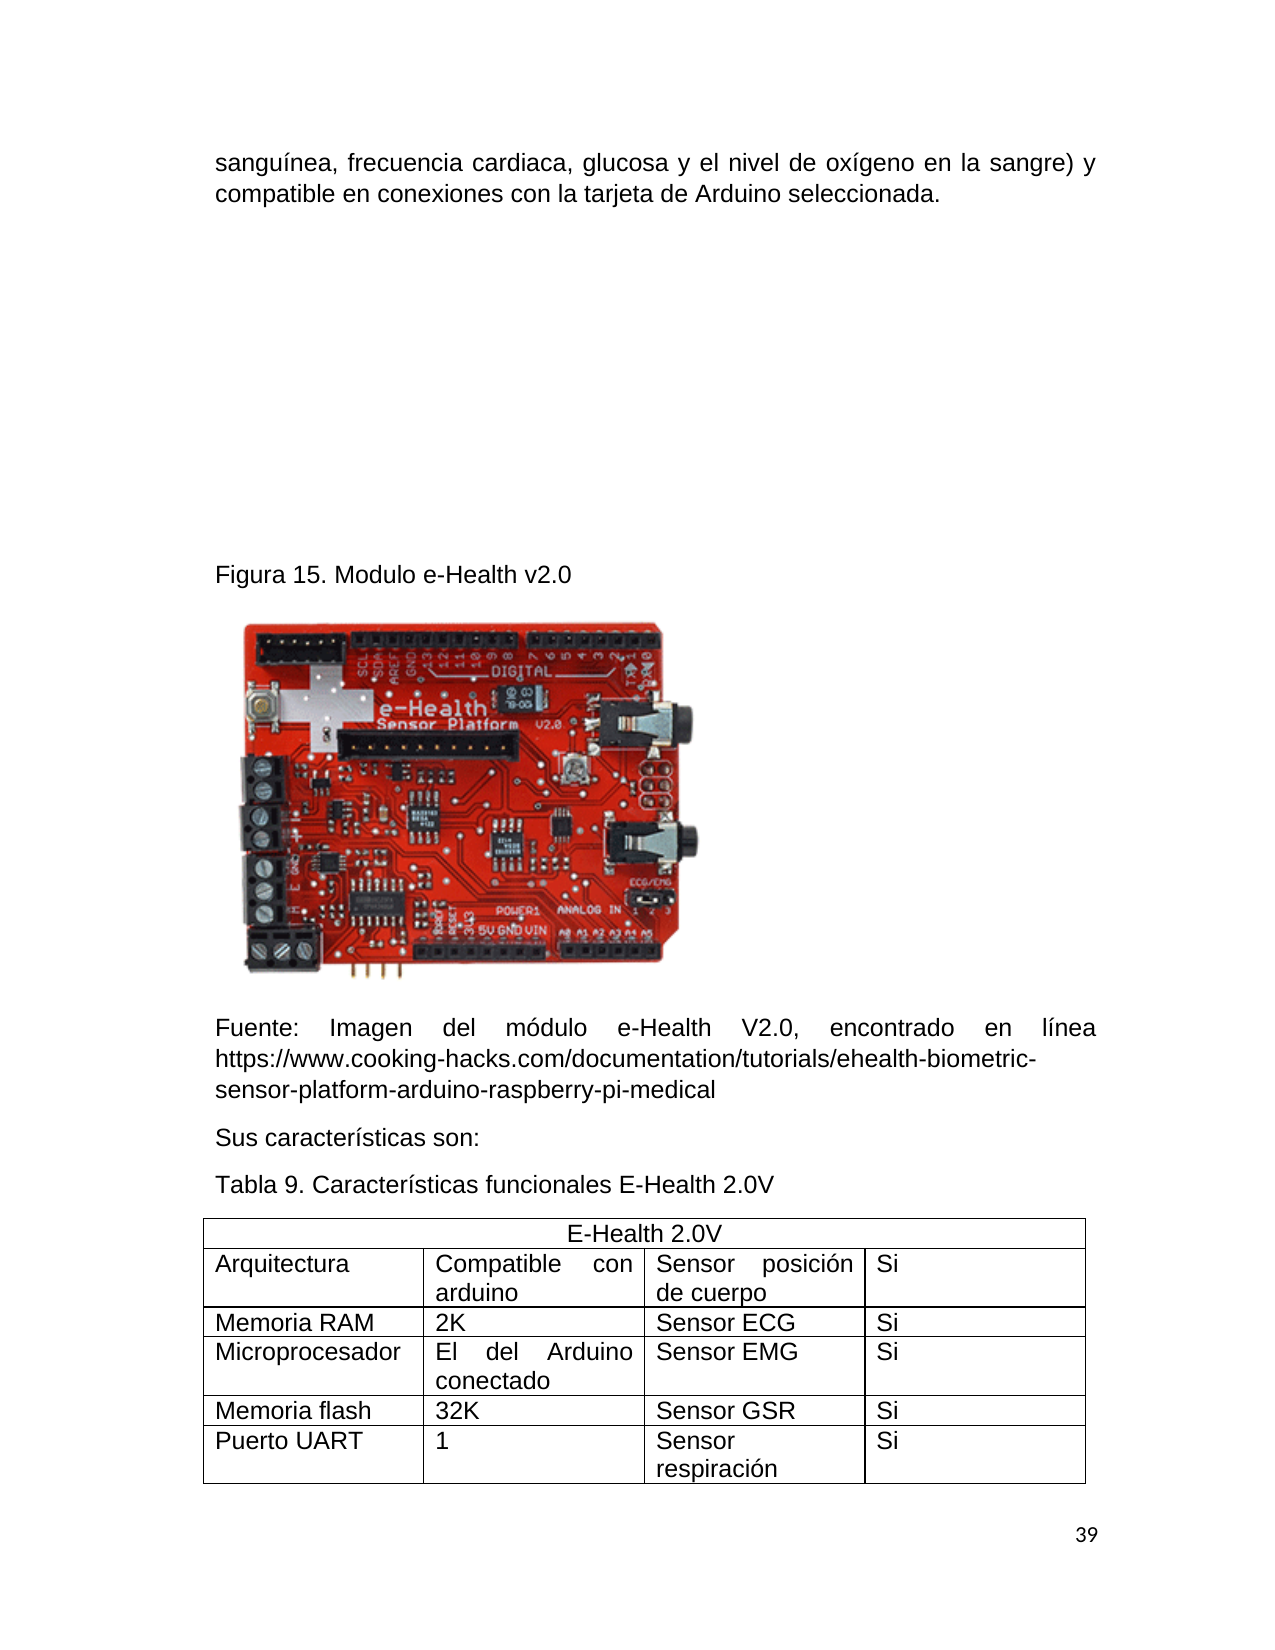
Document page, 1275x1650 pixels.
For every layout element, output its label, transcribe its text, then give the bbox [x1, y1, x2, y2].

table_cell Microprocesador [204, 1337, 423, 1395]
table_cell Sensor GSR [645, 1396, 864, 1424]
table_cell Sensor ECG [645, 1308, 864, 1336]
table_cell Sensor respiración [645, 1426, 864, 1483]
table_cell Arquitectura [204, 1249, 423, 1306]
table_cell El del Arduino conectado [424, 1337, 644, 1395]
picture [214, 608, 723, 994]
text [215, 148, 1098, 207]
text Sus características son: [215, 1123, 1098, 1151]
table_cell Si [866, 1249, 1085, 1306]
table_cell Si [866, 1308, 1085, 1336]
table_cell 2K [424, 1308, 644, 1336]
text Tabla 9. Características funcionales E-Health 2.0V [215, 1170, 1098, 1199]
table_header E-Health 2.0V [204, 1219, 1085, 1248]
table_cell Si [866, 1337, 1085, 1395]
table_cell Memoria RAM [204, 1308, 423, 1336]
table_cell Si [866, 1396, 1085, 1424]
table_cell Si [866, 1426, 1085, 1483]
text Figura 15. Modulo e-Health v2.0 [215, 560, 1098, 589]
table_cell 1 [424, 1426, 644, 1483]
table_cell Sensor EMG [645, 1337, 864, 1395]
table_cell Memoria flash [204, 1396, 423, 1424]
table_cell Sensor posición de cuerpo [645, 1249, 864, 1306]
text Fuente: Imagen del módulo e-Health V2.0, encontrado en línea https://www.cooking-hacks.com/documentation/tutorials/ehealth-biometric-sensor-platform-arduino-raspberry-pi-medical [215, 1013, 1098, 1104]
table_cell Puerto UART [204, 1426, 423, 1483]
table_cell 32K [424, 1396, 644, 1424]
table_cell Compatible con arduino [424, 1249, 644, 1306]
